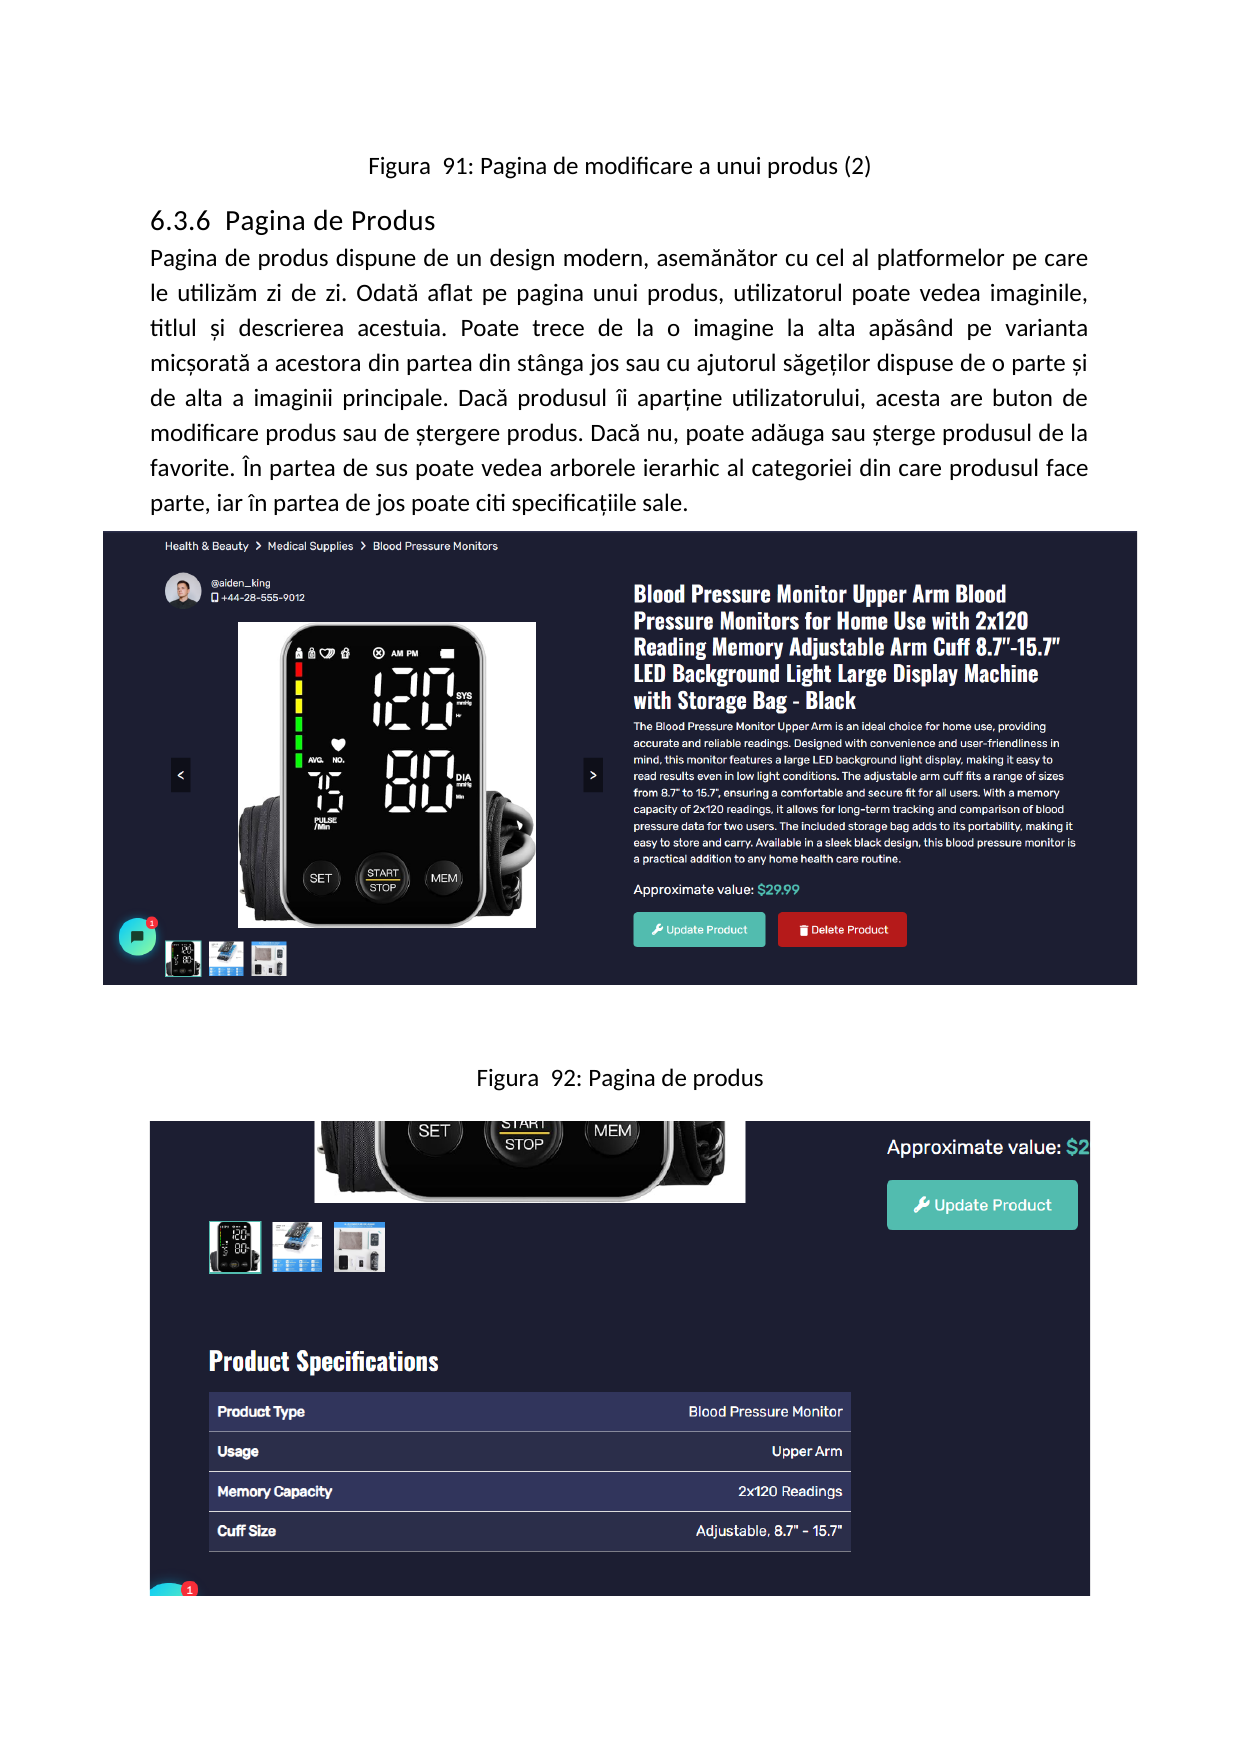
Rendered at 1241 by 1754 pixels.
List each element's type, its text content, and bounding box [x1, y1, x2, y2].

text Figura 91: Pagina de modificare a unui produs (2) [150, 150, 1090, 181]
text Figura 92: Pagina de produs [150, 1062, 1090, 1092]
text Pagina de produs dispune de un design modern, asemănător cu cel al platformelor pe care le utilizăm zi de zi. Odată aflat pe pagina unui produs, utilizatorul poate vedea imaginile, titlul și descrierea acestuia. Poate trece de la o imagine la alta apăsând pe varianta micșorată a acestora din partea din stânga jos sau cu ajutorul săgeților dispuse de o parte și de alta a imaginii principale. Dacă produsul îi aparține utilizatorului, acesta are buton de modificare produs sau de ștergere produs. Dacă nu, poate adăuga sau șterge produsul de la favorite. În partea de sus poate vedea arborele ierarhic al categoriei din care produsul face parte, iar în partea de jos poate citi specificațiile sale. [150, 243, 1090, 518]
subtitle Pagina de Produs [150, 202, 1090, 237]
picture [149, 1121, 1091, 1596]
picture [103, 531, 1138, 985]
